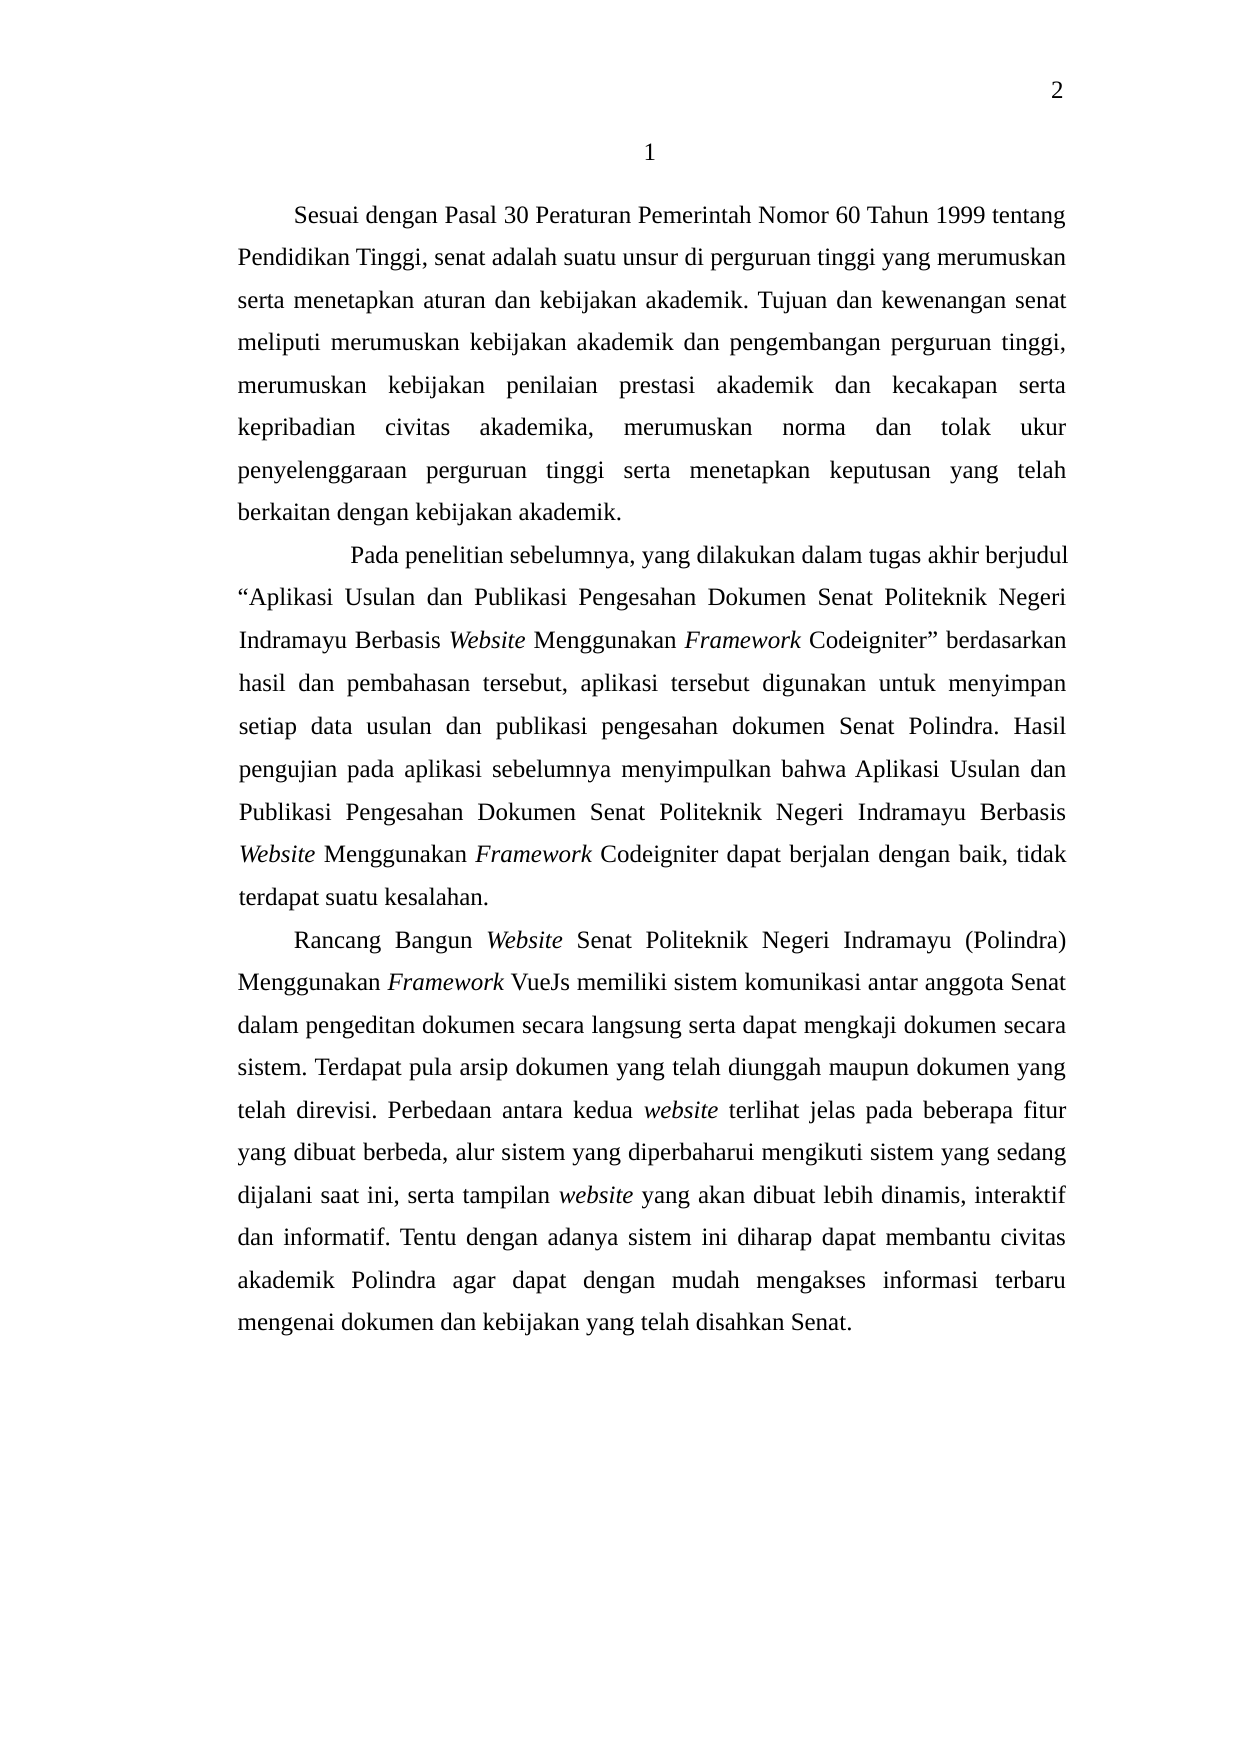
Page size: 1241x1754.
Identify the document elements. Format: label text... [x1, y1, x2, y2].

text Pada penelitian sebelumnya, yang dilakukan dalam tugas akhir berjudul [236, 540, 1069, 569]
text 1 [244, 137, 1054, 166]
text “Aplikasi Usulan dan Publikasi Pengesahan Dokumen Senat Politeknik Negeri Indramayu Berbasis Website Menggunakan Framework Codeigniter” berdasarkan hasil dan pembahasan tersebut, aplikasi tersebut digunakan untuk menyimpan setiap data usulan dan publikasi pengesahan dokumen Senat Polindra. Hasil pengujian pada aplikasi sebelumnya menyimpulkan bahwa Aplikasi Usulan dan Publikasi Pengesahan Dokumen Senat Politeknik Negeri Indramayu Berbasis Website Menggunakan Framework Codeigniter dapat berjalan dengan baik, tidak terdapat suatu kesalahan. [237, 582, 1067, 911]
text Sesuai dengan Pasal 30 Peraturan Pemerintah Nomor 60 Tahun 1999 tentang Pendidikan Tinggi, senat adalah suatu unsur di perguruan tinggi yang merumuskan serta menetapkan aturan dan kebijakan akademik. Tujuan dan kewenangan senat meliputi merumuskan kebijakan akademik dan pengembangan perguruan tinggi, merumuskan kebijakan penilaian prestasi akademik dan kecakapan serta kepribadian civitas akademika, merumuskan norma dan tolak ukur penyelenggaraan perguruan tinggi serta menetapkan keputusan yang telah berkaitan dengan kebijakan akademik. [237, 200, 1067, 526]
text Rancang Bangun Website Senat Politeknik Negeri Indramayu (Polindra) Menggunakan Framework VueJs memiliki sistem komunikasi antar anggota Senat dalam pengeditan dokumen secara langsung serta dapat mengkaji dokumen secara sistem. Terdapat pula arsip dokumen yang telah diunggah maupun dokumen yang telah direvisi. Perbedaan antara kedua website terlihat jelas pada beberapa fitur yang dibuat berbeda, alur sistem yang diperbaharui mengikuti sistem yang sedang dijalani saat ini, serta tampilan website yang akan dibuat lebih dinamis, interaktif dan informatif. Tentu dengan adanya sistem ini diharap dapat membantu civitas akademik Polindra agar dapat dengan mudah mengakses informasi terbaru mengenai dokumen dan kebijakan yang telah disahkan Senat. [237, 925, 1067, 1336]
